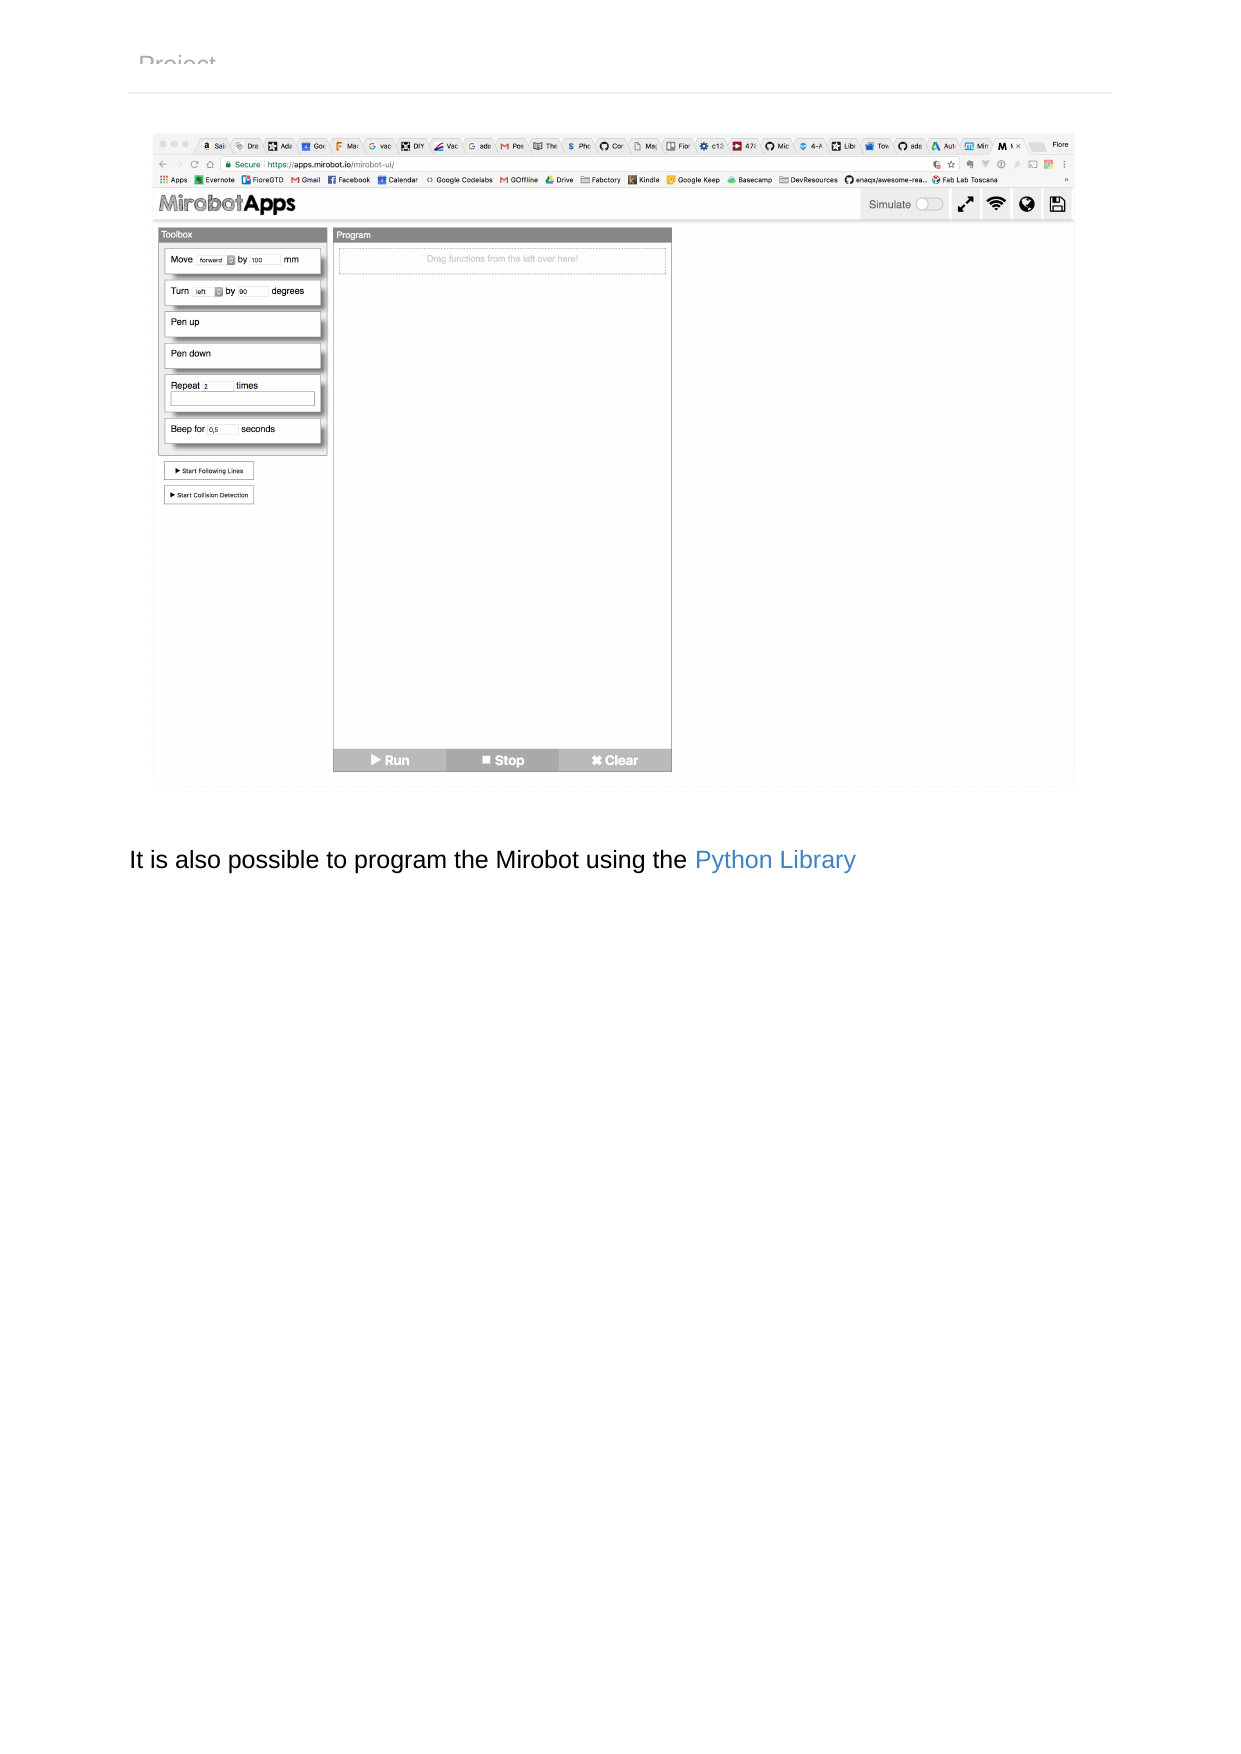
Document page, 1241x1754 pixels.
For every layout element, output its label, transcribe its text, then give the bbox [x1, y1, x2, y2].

picture [129, 114, 1098, 814]
text It is also possible to program the Mirobot using the Python Library [129, 845, 1123, 874]
